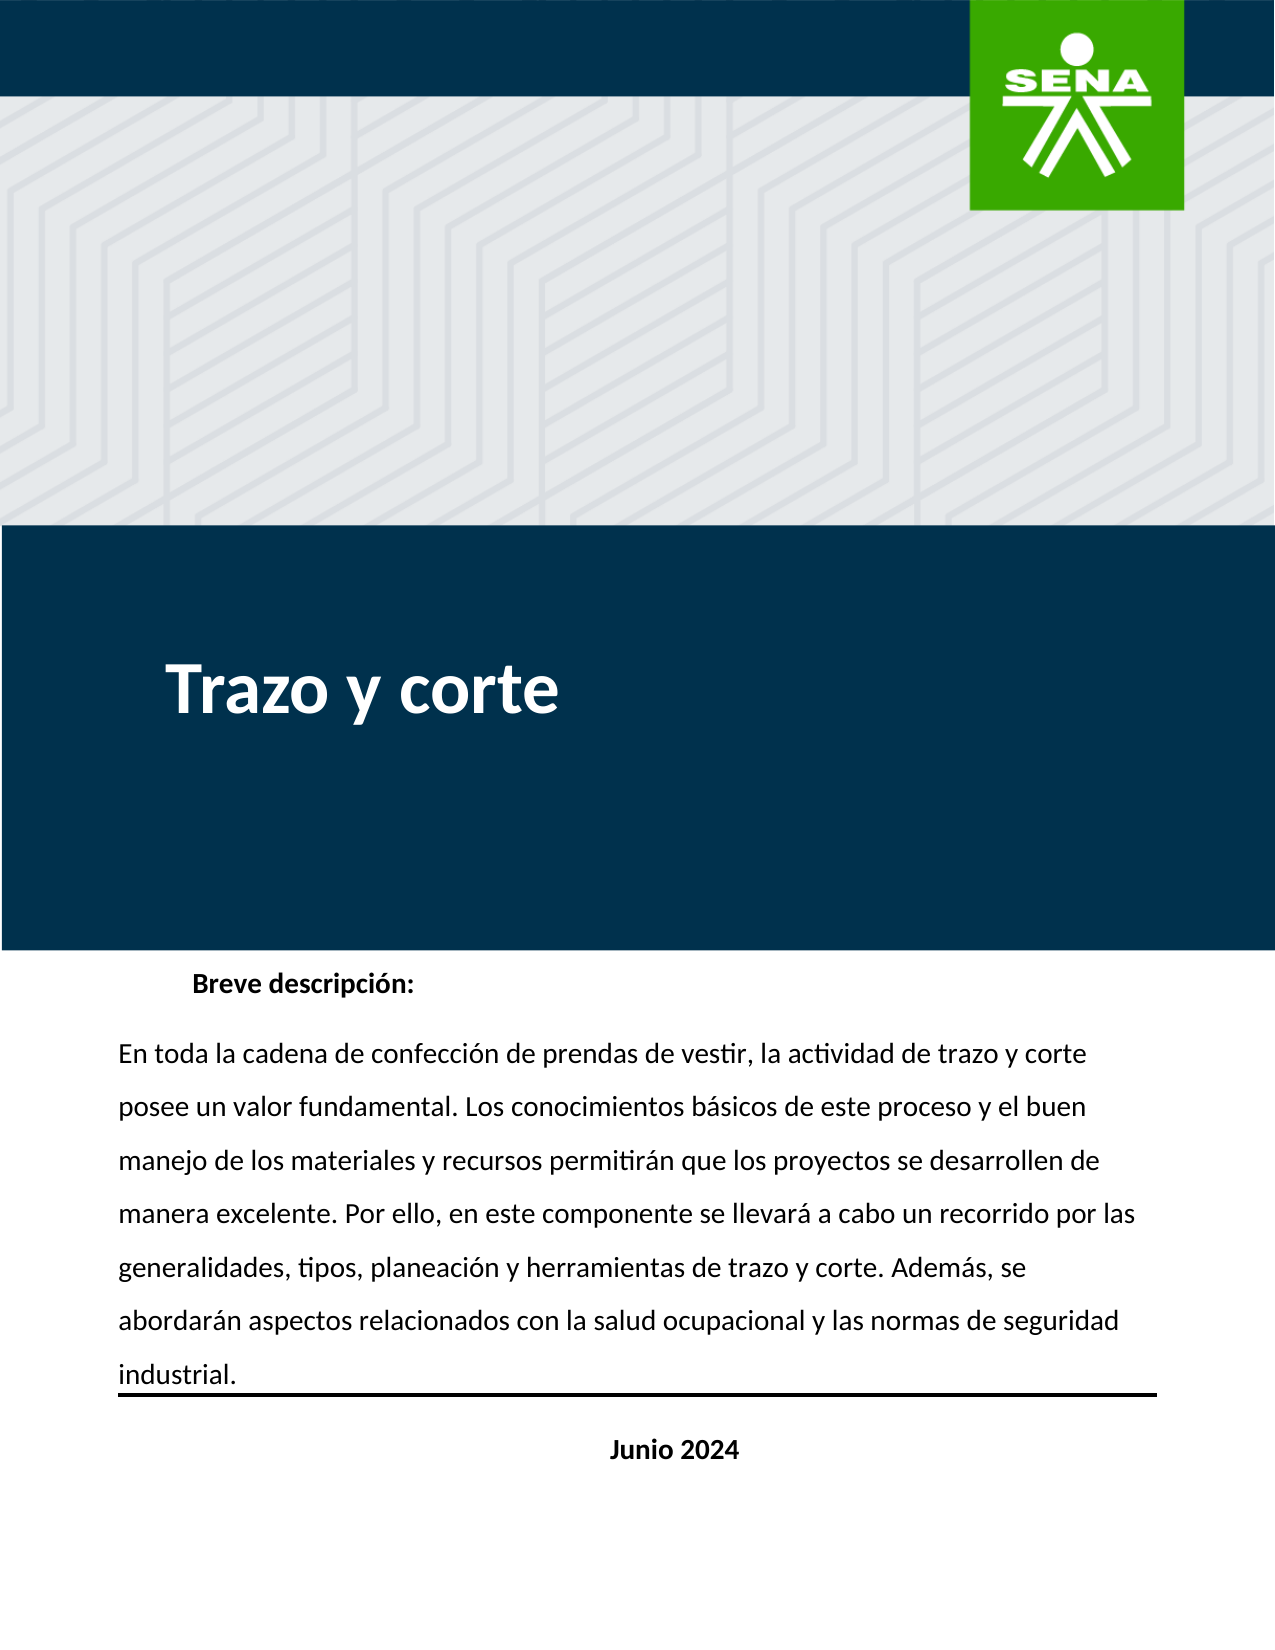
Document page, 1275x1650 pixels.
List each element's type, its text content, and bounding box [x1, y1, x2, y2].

text Breve descripción: [118, 965, 1157, 1001]
text Junio 2024 [118, 1431, 1157, 1467]
text En toda la cadena de confección de prendas de vestir, la actividad de trazo y corte posee un valor fundamental. Los conocimientos básicos de este proceso y el buen manejo de los materiales y recursos permitirán que los proyectos se desarrollen de manera excelente. Por ello, en este componente se llevará a cabo un recorrido por las generalidades, tipos, planeación y herramientas de trazo y corte. Además, se abordarán aspectos relacionados con la salud ocupacional y las normas de seguridad industrial. [118, 1035, 1157, 1393]
picture [0, 0, 1274, 527]
